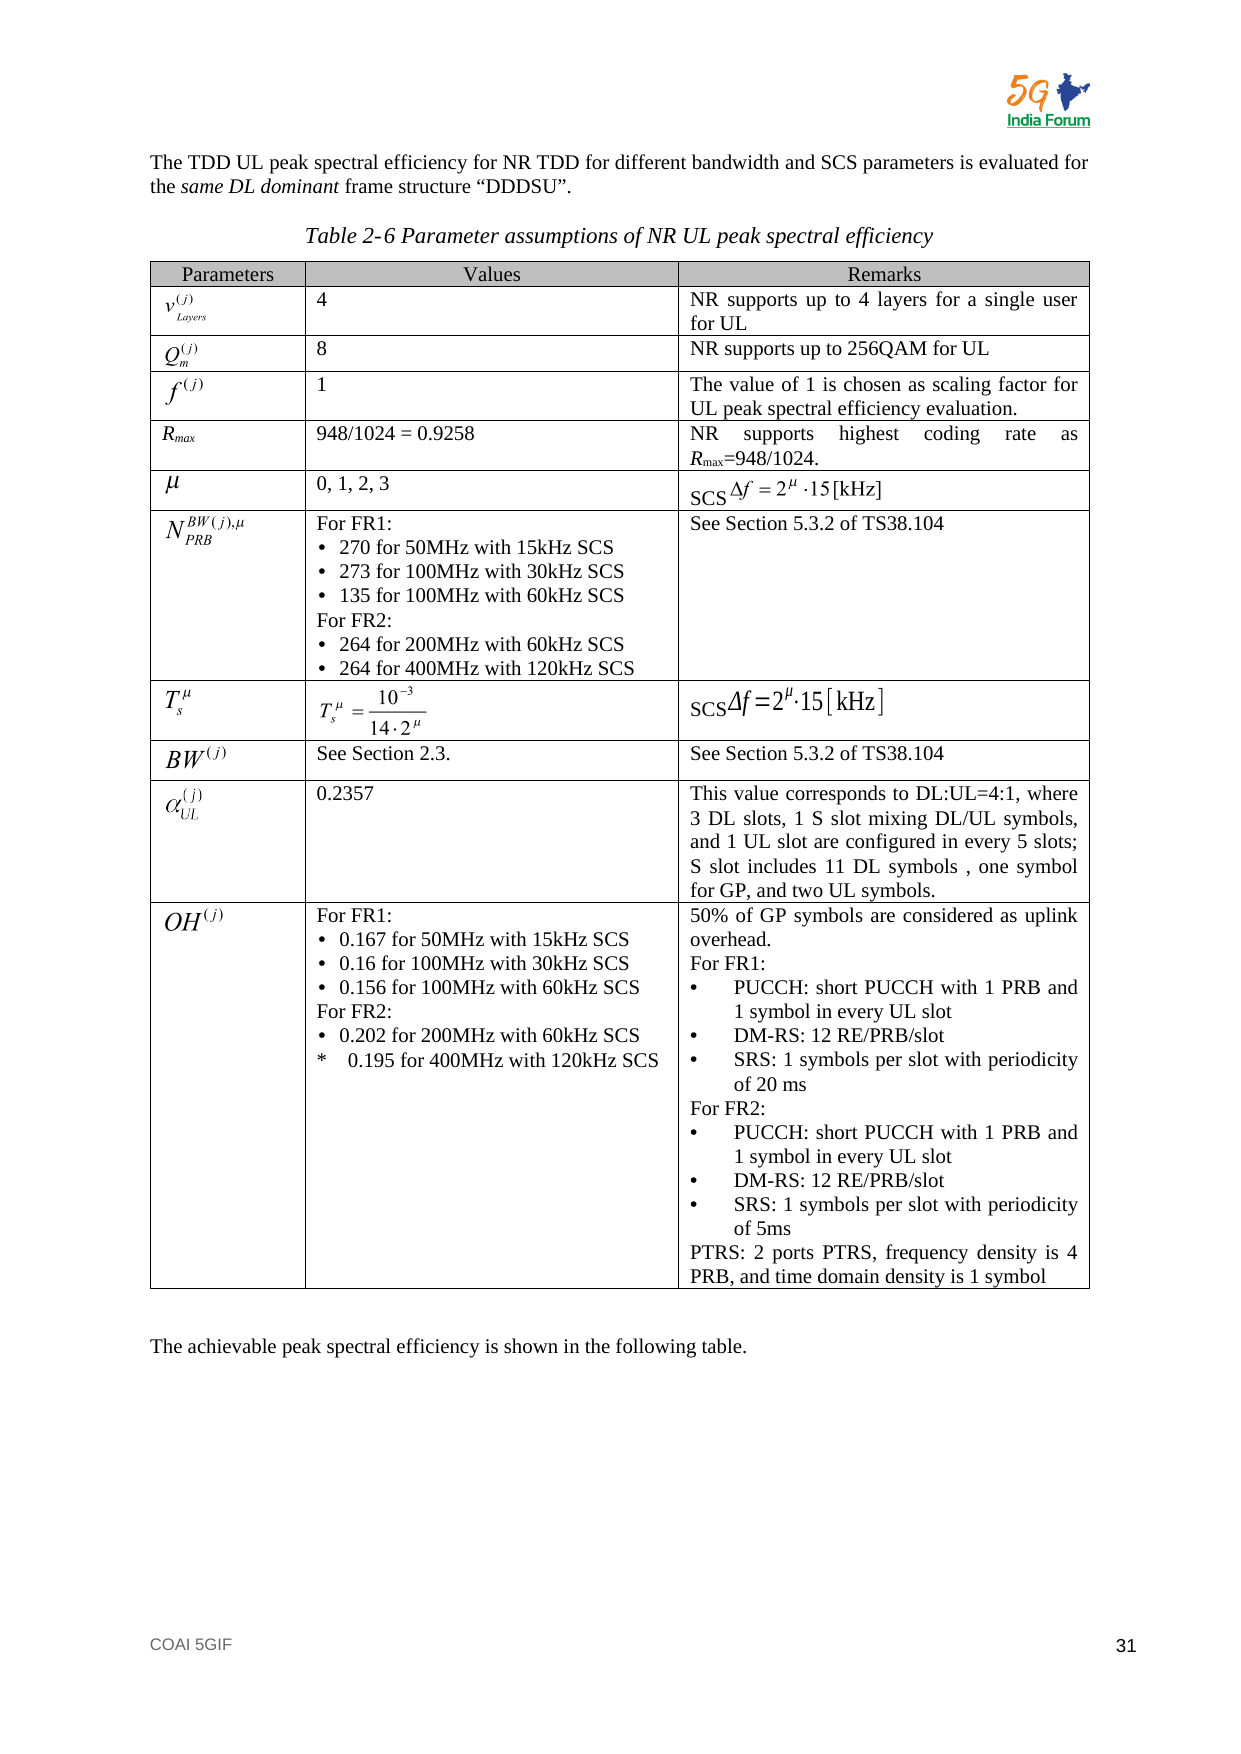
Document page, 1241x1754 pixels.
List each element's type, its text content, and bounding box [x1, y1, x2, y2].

table_cell [306, 681, 316, 740]
picture [161, 336, 208, 412]
picture [316, 681, 432, 740]
table_cell [151, 681, 305, 740]
table_cell The value of 1 is chosen as scaling factor for UL peak spectral efficiency evaluation. [679, 372, 1089, 420]
table_cell [432, 681, 678, 740]
table_cell [151, 741, 161, 780]
picture [161, 740, 231, 781]
picture [161, 681, 197, 721]
table_cell See Section 5.3.2 of TS38.104 [679, 741, 1089, 780]
table_header Parameters [151, 262, 305, 286]
table_cell [151, 511, 305, 680]
table_cell For FR1: 270 for 50MHz with 15kHz SCS 273 for 100MHz with 30kHz SCS 135 for 100MHz with 60kHz SCS For FR2: 264 for 200MHz with 60kHz SCS 264 for 400MHz with 120kHz SCS [306, 511, 678, 680]
table_header Remarks [679, 262, 1089, 286]
table_cell [151, 903, 305, 1288]
table_cell [151, 471, 305, 510]
table_cell 0.2357 [306, 781, 678, 902]
picture [161, 287, 213, 328]
picture [1007, 73, 1091, 128]
picture [161, 470, 185, 499]
text The TDD UL peak spectral efficiency for NR TDD for different bandwidth and SCS parameters is evaluated for the same DL dominant frame structure “DDDSU”. [150, 150, 1090, 198]
table_cell 948/1024 = 0.9258 [306, 421, 678, 469]
table_cell [231, 741, 305, 780]
picture [161, 902, 228, 937]
table_cell See Section 5.3.2 of TS38.104 [679, 511, 1089, 680]
table_header Values [306, 262, 678, 286]
table_cell 50% of GP symbols are considered as uplink overhead. For FR1: PUCCH: short PUCCH with 1 PRB and 1 symbol in every UL slot DM-RS: 12 RE/PRB/slot SRS: 1 symbols per slot with periodicity of 20 ms For FR2: PUCCH: short PUCCH with 1 PRB and 1 symbol in every UL slot DM-RS: 12 RE/PRB/slot SRS: 1 symbols per slot with periodicity of 5ms PTRS: 2 ports PTRS, frequency density is 4 PRB, and time domain density is 1 symbol [679, 903, 1089, 1288]
picture [161, 511, 250, 551]
table_cell [203, 336, 305, 371]
table_cell This value corresponds to DL:UL=4:1, where 3 DL slots, 1 S slot mixing DL/UL symbols, and 1 UL slot are configured in every 5 slots; S slot includes 11 DL symbols , one symbol for GP, and two UL symbols. [679, 781, 1089, 902]
table_cell See Section 2.3. [306, 741, 678, 780]
table_cell For FR1: 0.167 for 50MHz with 15kHz SCS 0.16 for 100MHz with 30kHz SCS 0.156 for 100MHz with 60kHz SCS For FR2: 0.202 for 200MHz with 60kHz SCS * 0.195 for 400MHz with 120kHz SCS [306, 903, 678, 1288]
table_cell 8 [306, 336, 678, 371]
picture [727, 470, 886, 506]
text The achievable peak spectral efficiency is shown in the following table. [150, 1334, 1090, 1358]
table_cell [151, 287, 305, 335]
table_cell [151, 781, 305, 902]
table_cell 1 [306, 372, 678, 420]
table_cell 4 [306, 287, 678, 335]
table_cell SCS [679, 681, 1089, 740]
table_cell [151, 372, 305, 420]
table_cell SCS [679, 471, 1089, 510]
table_cell Rmax [151, 421, 305, 469]
table_cell 0, 1, 2, 3 [306, 471, 678, 510]
table_cell NR supports highest coding rate as Rmax=948/1024. [679, 421, 1089, 469]
table_cell NR supports up to 256QAM for UL [679, 336, 1089, 371]
table_cell NR supports up to 4 layers for a single user for UL [679, 287, 1089, 335]
table_cell [151, 336, 161, 371]
